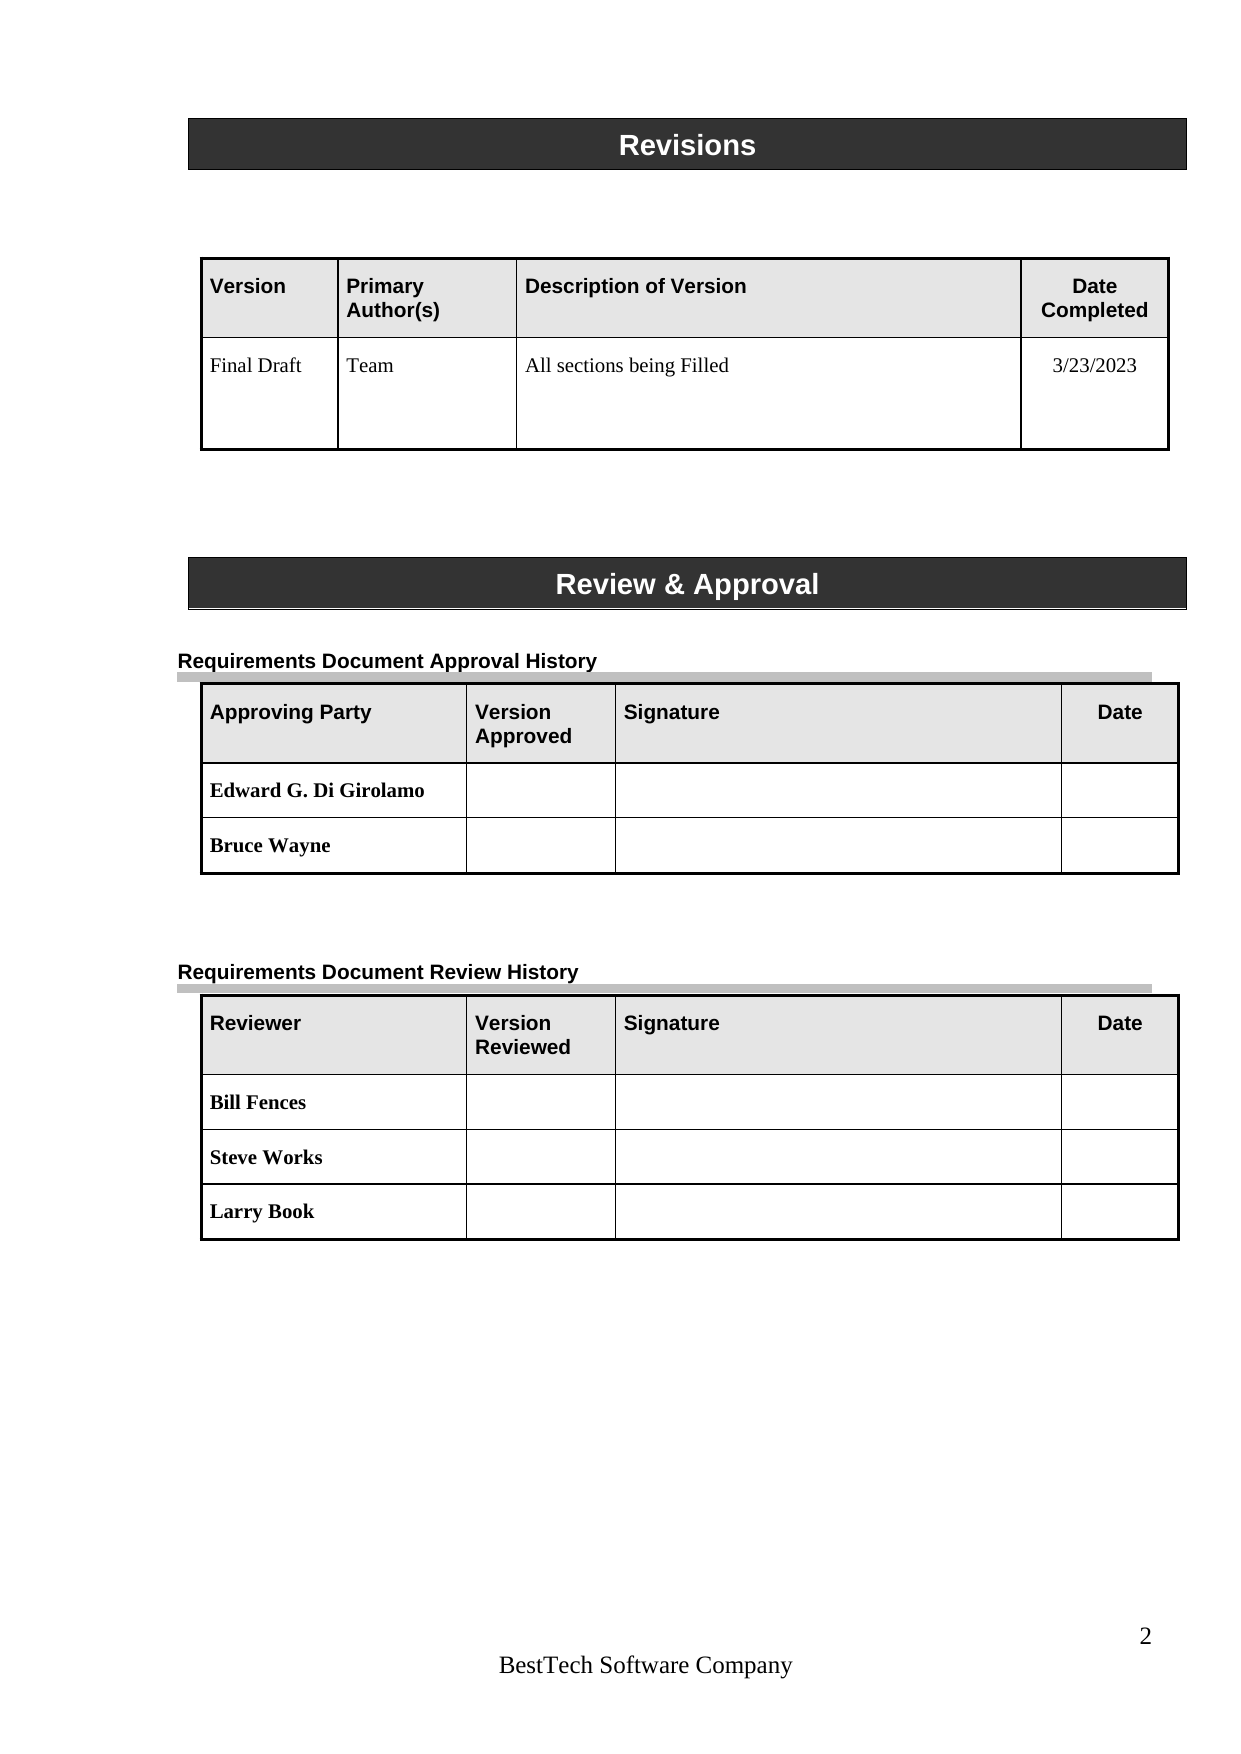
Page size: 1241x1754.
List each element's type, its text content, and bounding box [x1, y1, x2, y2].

table_header Date Completed [1022, 260, 1167, 337]
table_header Reviewer [203, 997, 466, 1074]
table_cell [467, 1185, 615, 1238]
table_header Date [1062, 997, 1177, 1074]
table_header Primary Author(s) [339, 260, 516, 337]
table_cell [1062, 1075, 1177, 1128]
table_header Review & Approval [189, 558, 1186, 608]
table_cell [1062, 1130, 1177, 1183]
table_cell [616, 764, 1061, 817]
table_header Version [203, 260, 337, 337]
table_header Version Reviewed [467, 997, 615, 1074]
table_cell [467, 764, 615, 817]
table_header Date [1062, 685, 1177, 762]
subtitle Requirements Document Approval History [177, 648, 1152, 672]
table_cell [616, 1185, 1061, 1238]
table_header Description of Version [517, 260, 1020, 337]
table_cell All sections being Filled [517, 338, 1020, 448]
table_cell [467, 818, 615, 872]
table_cell Team [339, 338, 516, 448]
table_cell [1062, 764, 1177, 817]
table_header Signature [616, 685, 1061, 762]
table_cell [467, 1075, 615, 1128]
table_header Approving Party [203, 685, 466, 762]
table_cell [1062, 818, 1177, 872]
table_cell Bruce Wayne [203, 818, 466, 872]
table_cell Larry Book [203, 1185, 466, 1238]
subtitle Requirements Document Review History [177, 960, 1152, 984]
table_cell Final Draft [203, 338, 337, 448]
table_cell [616, 818, 1061, 872]
table_cell Edward G. Di Girolamo [203, 764, 466, 817]
table_cell [1062, 1185, 1177, 1238]
table_header Signature [616, 997, 1061, 1074]
table_cell [616, 1130, 1061, 1183]
table_header Version Approved [467, 685, 615, 762]
table_cell [467, 1130, 615, 1183]
table_cell Bill Fences [203, 1075, 466, 1128]
table_cell Steve Works [203, 1130, 466, 1183]
table_cell 3/23/2023 [1022, 338, 1167, 448]
table_cell [616, 1075, 1061, 1128]
table_header Revisions [189, 119, 1186, 169]
